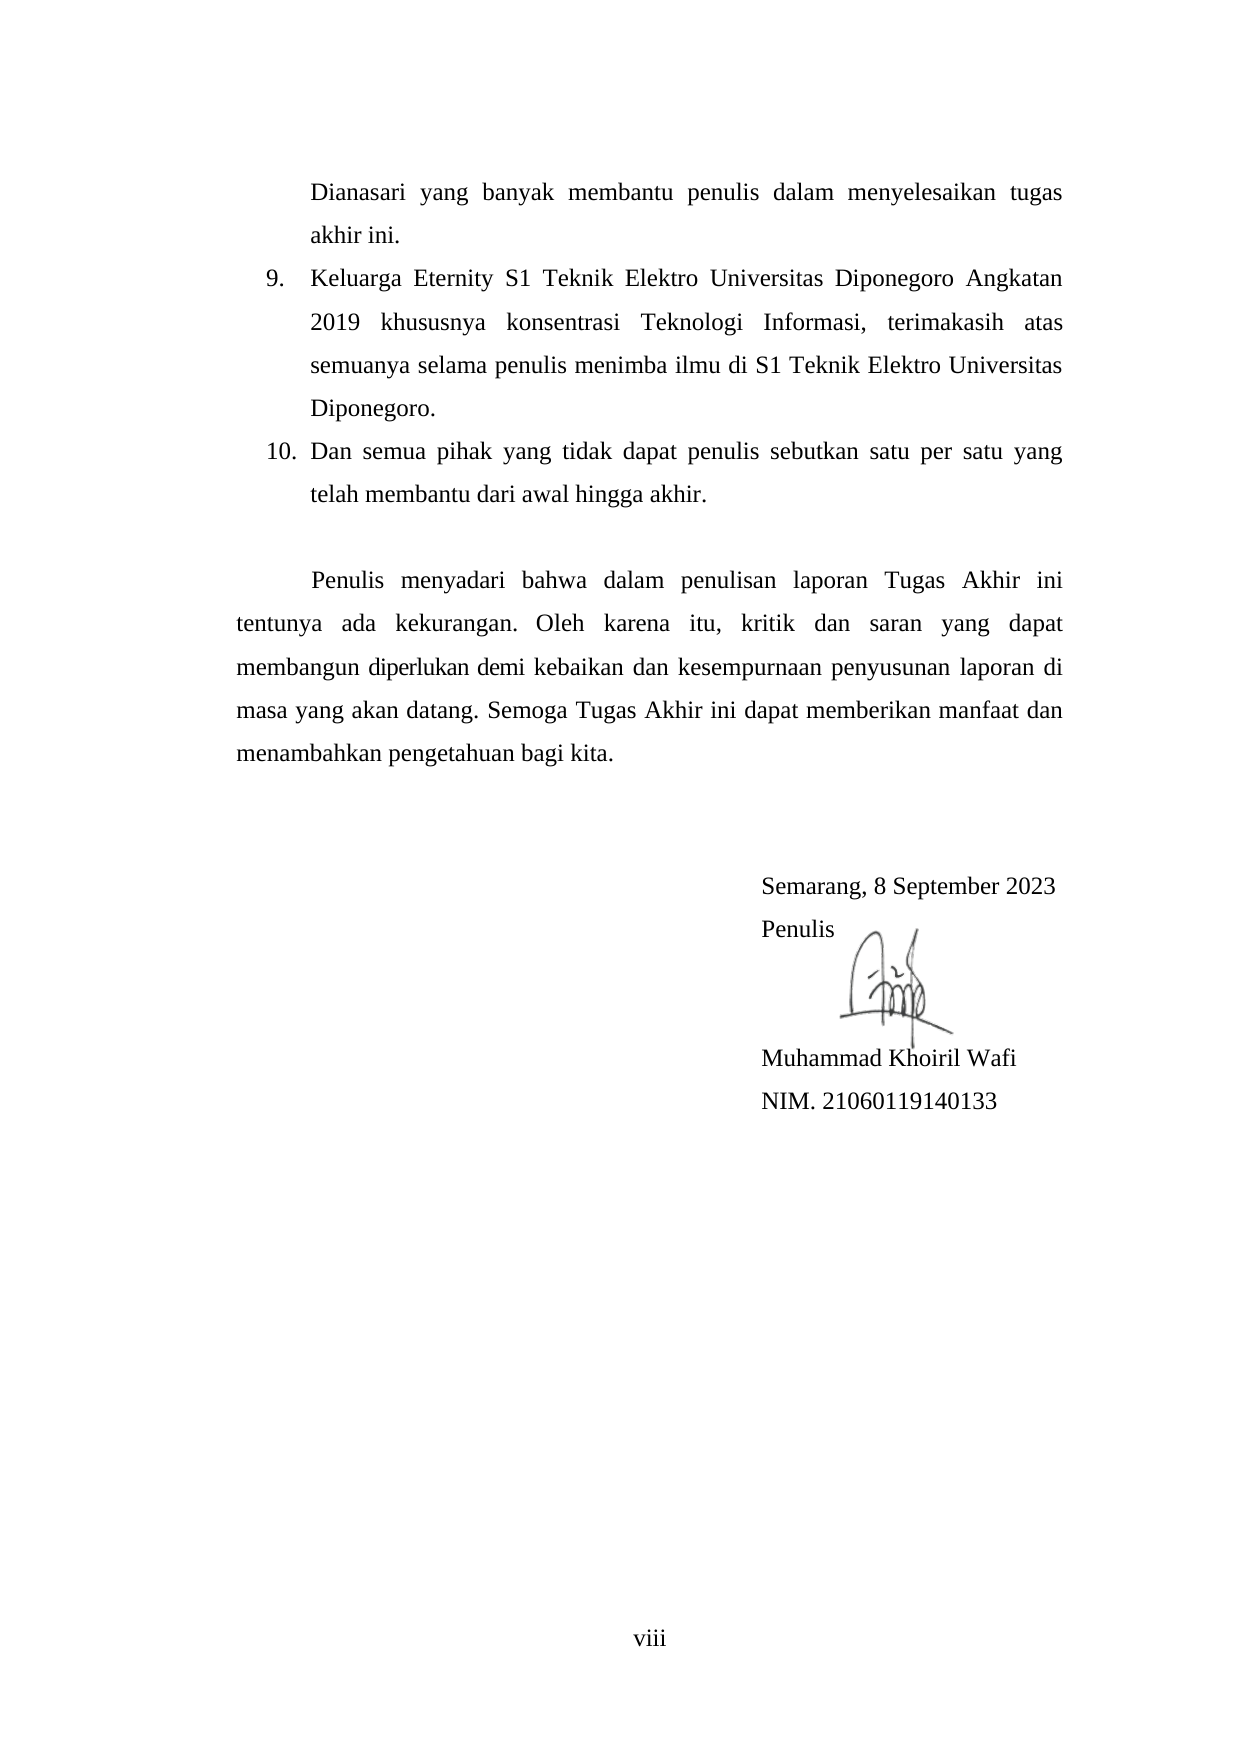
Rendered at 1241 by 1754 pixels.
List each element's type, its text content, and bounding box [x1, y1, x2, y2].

text Muhammad Khoiril Wafi [686, 1043, 1063, 1072]
text Semarang, 8 September 2023 [761, 871, 1063, 899]
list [266, 177, 1063, 249]
list Dan semua pihak yang tidak dapat penulis sebutkan satu per satu yang telah membantu dari awal hingga akhir. [266, 436, 1063, 508]
text NIM. 21060119140133 [686, 1086, 1063, 1115]
text Penulis [761, 914, 1063, 943]
list Keluarga Eternity S1 Teknik Elektro Universitas Diponegoro Angkatan 2019 khususnya konsentrasi Teknologi Informasi, terimakasih atas semuanya selama penulis menimba ilmu di S1 Teknik Elektro Universitas Diponegoro. [266, 263, 1063, 422]
text Penulis menyadari bahwa dalam penulisan laporan Tugas Akhir ini tentunya ada kekurangan. Oleh karena itu, kritik dan saran yang dapat membangun diperlukan demi kebaikan dan kesempurnaan penyusunan laporan di masa yang akan datang. Semoga Tugas Akhir ini dapat memberikan manfaat dan menambahkan pengetahuan bagi kita. [236, 565, 1063, 767]
picture [835, 923, 961, 1053]
